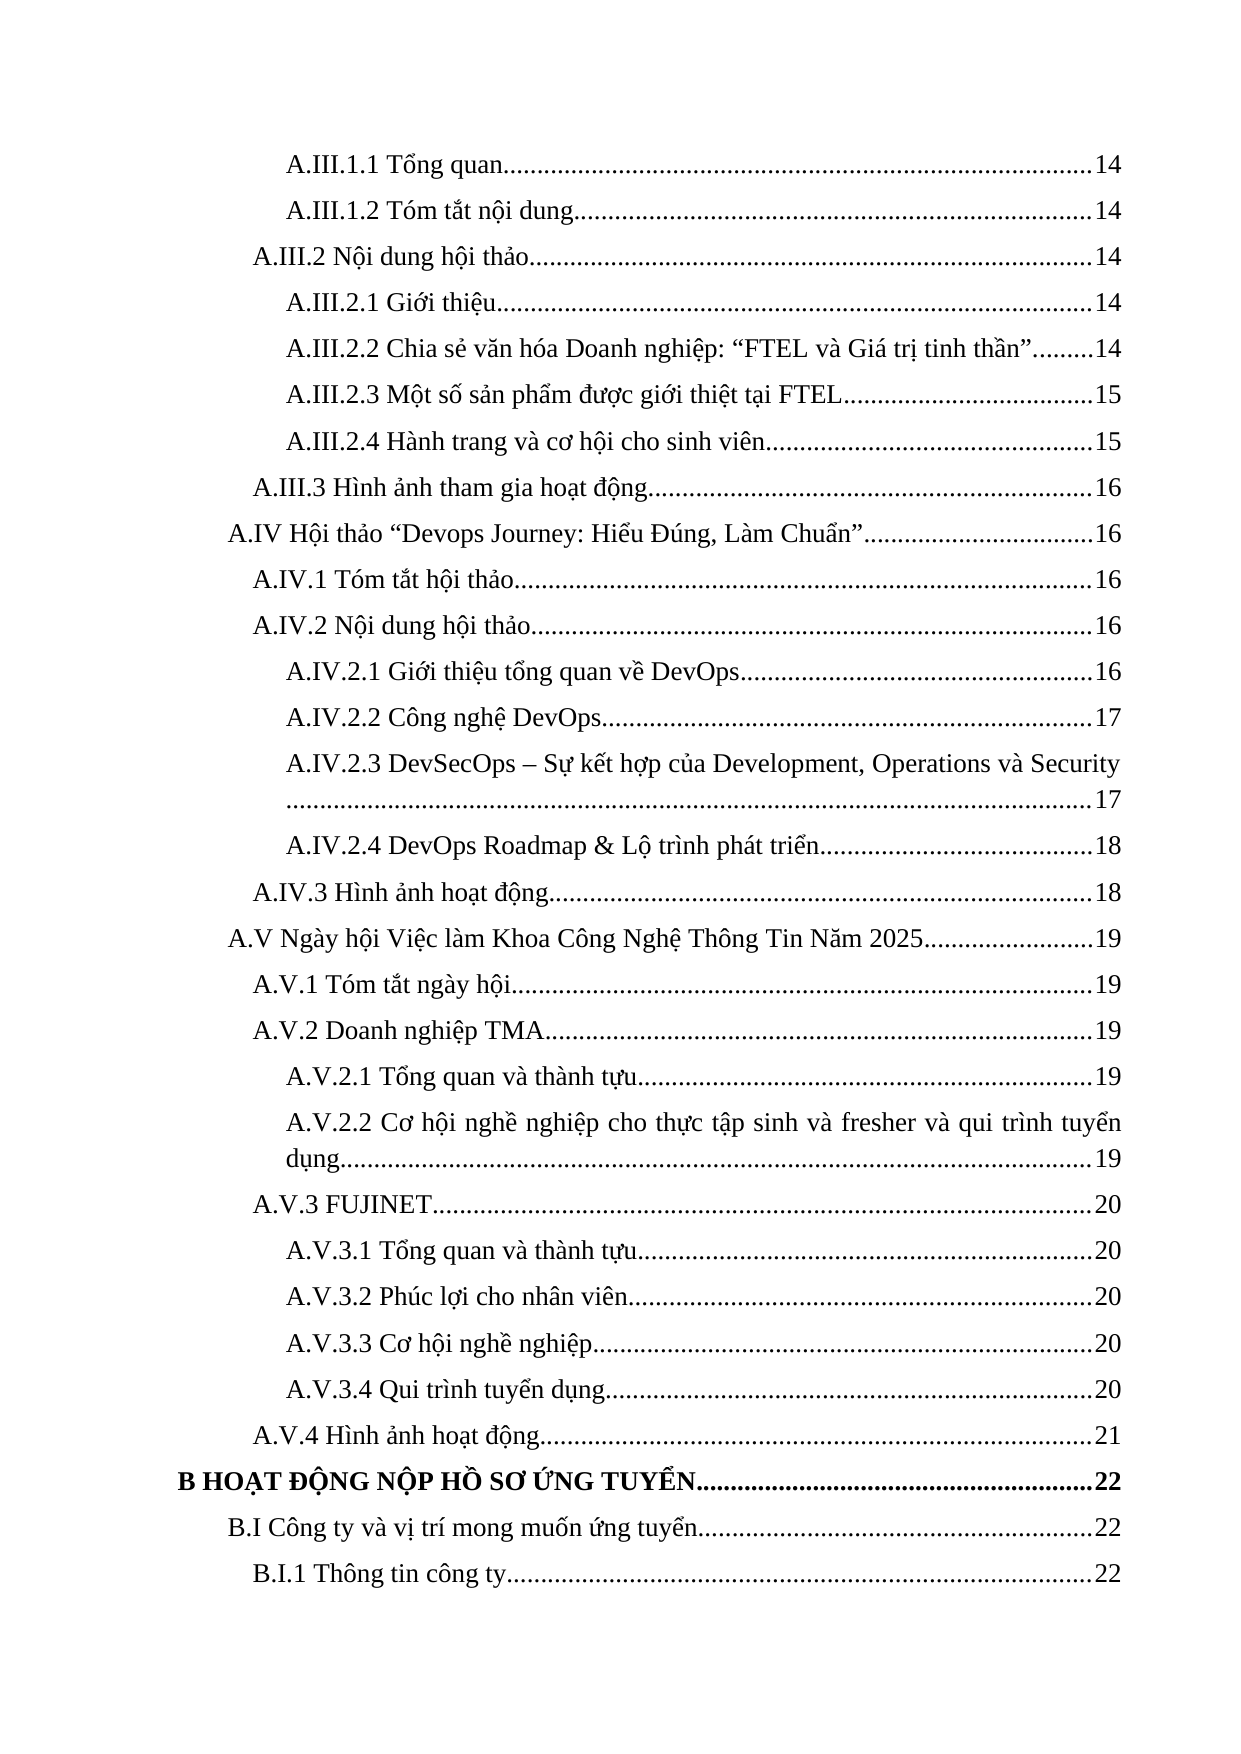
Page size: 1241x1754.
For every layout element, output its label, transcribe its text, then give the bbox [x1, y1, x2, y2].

text A.IV Hội thảo “Devops Journey: Hiểu Đúng, Làm Chuẩn” 16 [227, 517, 1122, 548]
text A.V.3.4 Qui trình tuyển dụng 20 [286, 1373, 1122, 1404]
text A.IV.2.3 DevSecOps – Sự kết hợp của Development, Operations và Security 17 [286, 748, 1122, 814]
text A.III.1.1 Tổng quan 14 [286, 148, 1122, 179]
text B.I.1 Thông tin công ty 22 [252, 1557, 1122, 1588]
text A.IV.1 Tóm tắt hội thảo 16 [252, 563, 1122, 594]
text B HOẠT ĐỘNG NỘP HỒ SƠ ỨNG TUYỂN 22 [177, 1465, 1122, 1496]
text A.III.1.2 Tóm tắt nội dung 14 [286, 194, 1122, 225]
text A.V.3.3 Cơ hội nghề nghiệp 20 [286, 1327, 1122, 1358]
text A.III.2.4 Hành trang và cơ hội cho sinh viên 15 [286, 424, 1122, 456]
text A.IV.2 Nội dung hội thảo 16 [252, 609, 1122, 640]
text A.III.3 Hình ảnh tham gia hoạt động. 16 [252, 471, 1122, 502]
text A.V.2.1 Tổng quan và thành tựu 19 [286, 1060, 1122, 1091]
text A.V.2 Doanh nghiệp TMA 19 [252, 1014, 1122, 1045]
text A.III.2 Nội dung hội thảo 14 [252, 240, 1122, 271]
text A.V Ngày hội Việc làm Khoa Công Nghệ Thông Tin Năm 2025 19 [227, 922, 1122, 953]
text A.V.2.2 Cơ hội nghề nghiệp cho thực tập sinh và fresher và qui trình tuyển dụng 19 [286, 1106, 1122, 1173]
text A.V.1 Tóm tắt ngày hội 19 [252, 968, 1122, 999]
text A.III.2.3 Một số sản phẩm được giới thiệt tại FTEL 15 [286, 378, 1122, 409]
text A.V.3.2 Phúc lợi cho nhân viên 20 [286, 1281, 1122, 1312]
text A.IV.3 Hình ảnh hoạt động 18 [252, 876, 1122, 907]
text A.III.2.2 Chia sẻ văn hóa Doanh nghiệp: “FTEL và Giá trị tinh thần”. 14 [286, 332, 1122, 363]
text A.V.3.1 Tổng quan và thành tựu 20 [286, 1234, 1122, 1266]
text A.IV.2.1 Giới thiệu tổng quan về DevOps 16 [286, 655, 1122, 686]
text B.I Công ty và vị trí mong muốn ứng tuyển 22 [227, 1511, 1122, 1542]
text A.V.4 Hình ảnh hoạt động 21 [252, 1419, 1122, 1450]
text A.IV.2.2 Công nghệ DevOps 17 [286, 701, 1122, 733]
text A.IV.2.4 DevOps Roadmap & Lộ trình phát triển 18 [286, 829, 1122, 861]
text A.III.2.1 Giới thiệu 14 [286, 286, 1122, 317]
text A.V.3 FUJINET 20 [252, 1188, 1122, 1219]
